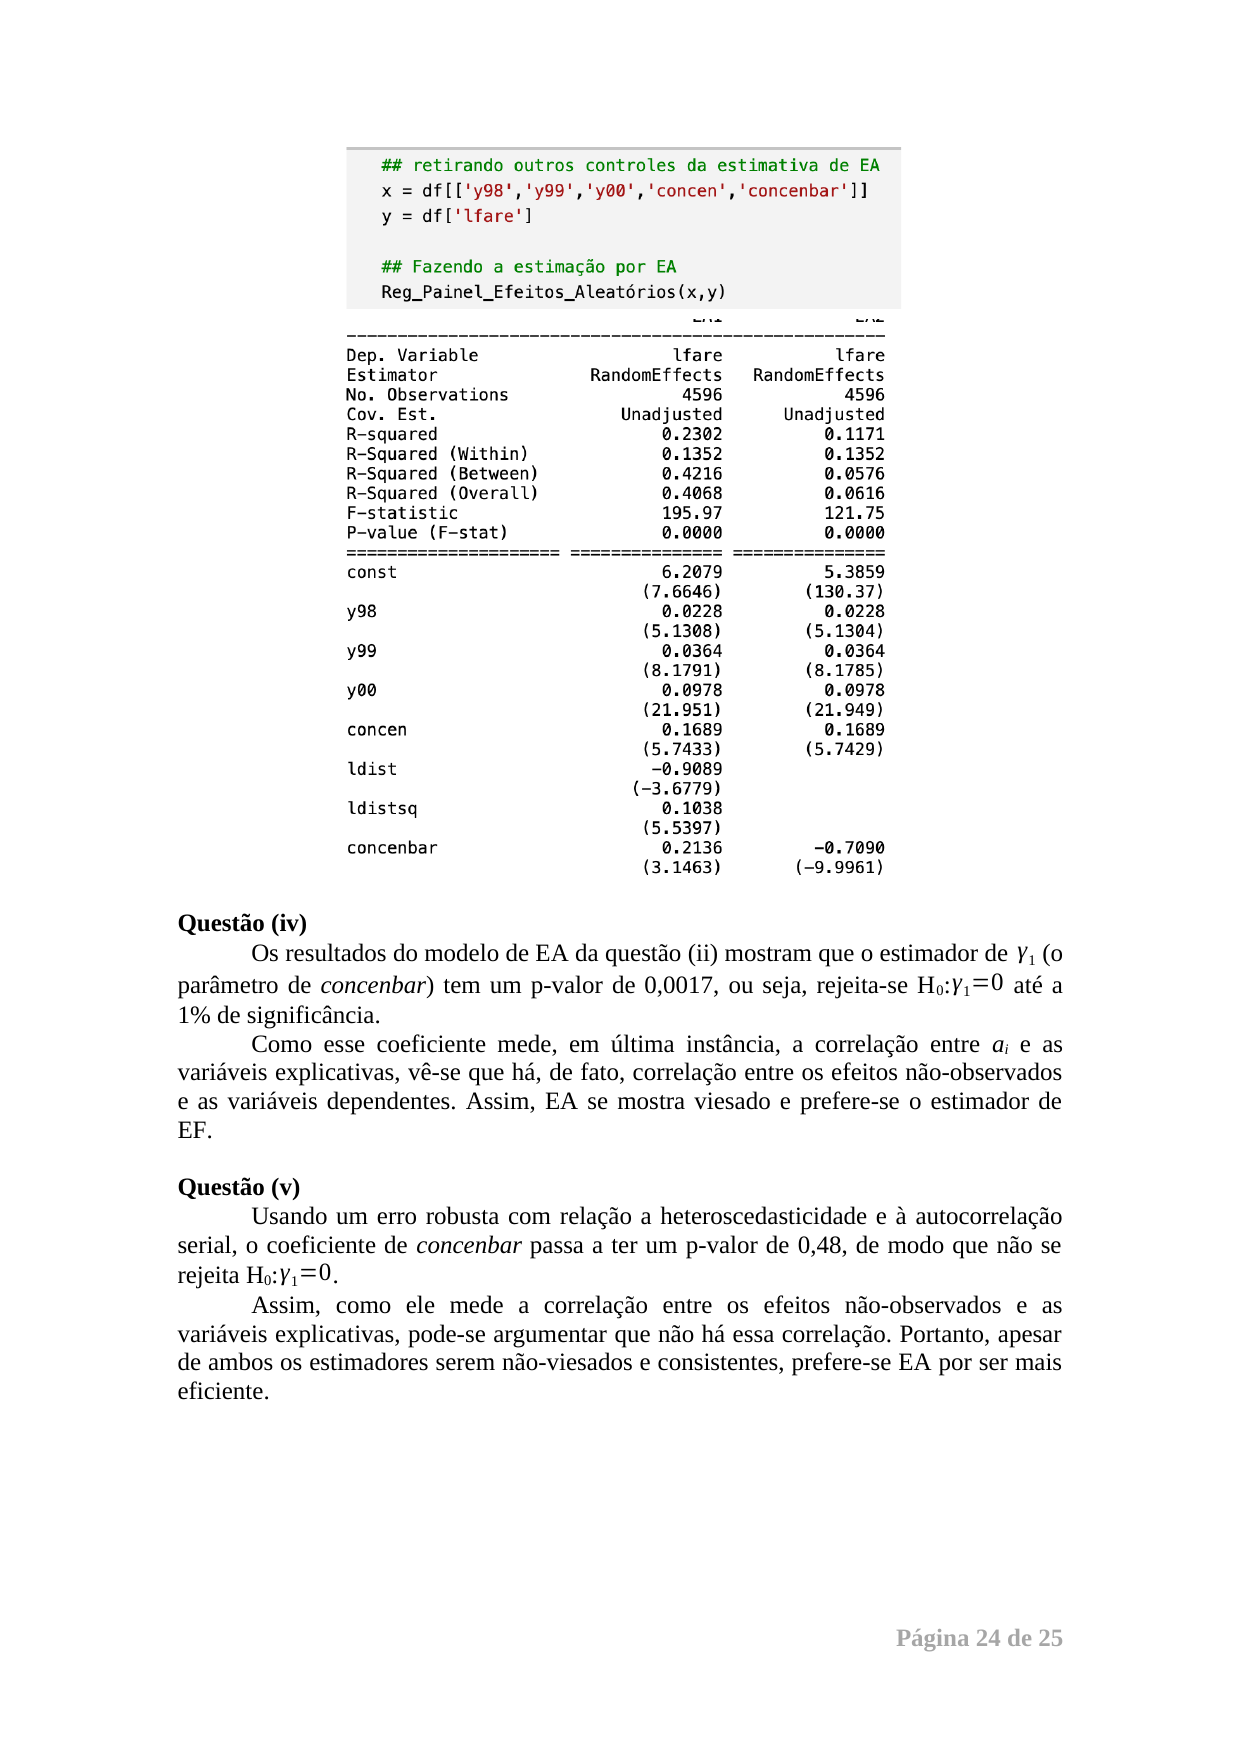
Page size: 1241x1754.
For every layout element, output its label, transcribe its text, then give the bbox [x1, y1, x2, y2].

text Usando um erro robusta com relação a heteroscedasticidade e à autocorrelação serial, o coeficiente de concenbar passa a ter um p-valor de 0,48, de modo que não se rejeita H0:. [177, 1201, 1063, 1290]
text Os resultados do modelo de EA da questão (ii) mostram que o estimador de (o parâmetro de concenbar) tem um p-valor de 0,0017, ou seja, rejeita-se H0: até a 1% de significância. [177, 937, 1063, 1029]
picture [339, 147, 902, 880]
text Questão (iv) [177, 908, 1063, 937]
text Questão (v) [177, 1172, 1063, 1201]
text Como esse coeficiente mede, em última instância, a correlação entre ai e as variáveis explicativas, vê-se que há, de fato, correlação entre os efeitos não-observados e as variáveis dependentes. Assim, EA se mostra viesado e prefere-se o estimador de EF. [177, 1029, 1063, 1144]
text Assim, como ele mede a correlação entre os efeitos não-observados e as variáveis explicativas, pode-se argumentar que não há essa correlação. Portanto, apesar de ambos os estimadores serem não-viesados e consistentes, prefere-se EA por ser mais eficiente. [177, 1290, 1063, 1405]
